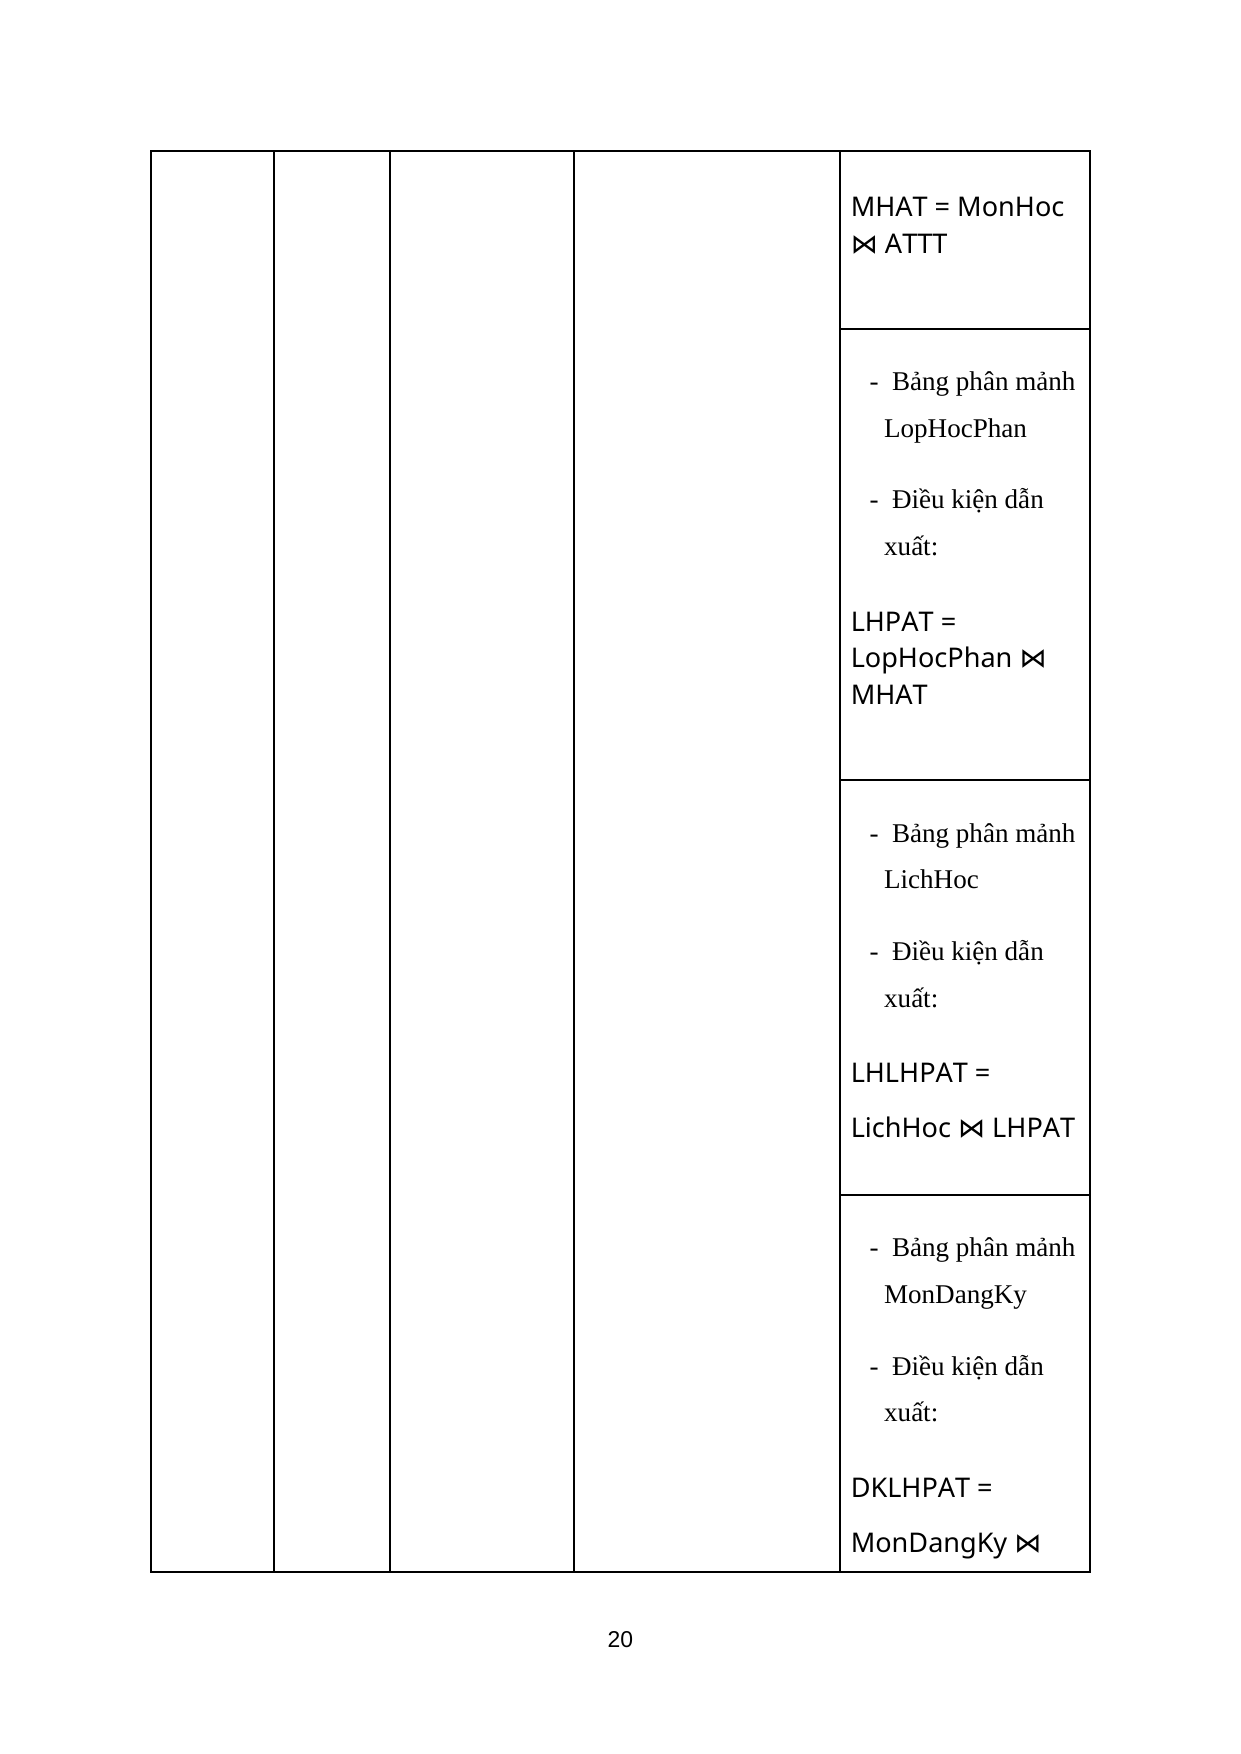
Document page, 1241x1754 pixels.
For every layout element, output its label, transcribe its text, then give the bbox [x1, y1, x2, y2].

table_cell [841, 152, 1089, 328]
table_cell - Bảng phân mảnh LopHocPhan - Điều kiện dẫn xuất: LHPAT = LopHocPhan ⋈ MHAT [841, 330, 1089, 779]
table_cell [841, 1196, 1089, 1571]
table_cell - Bảng phân mảnh LichHoc - Điều kiện dẫn xuất: LHLHPAT = LichHoc ⋈ LHPAT [841, 781, 1089, 1194]
